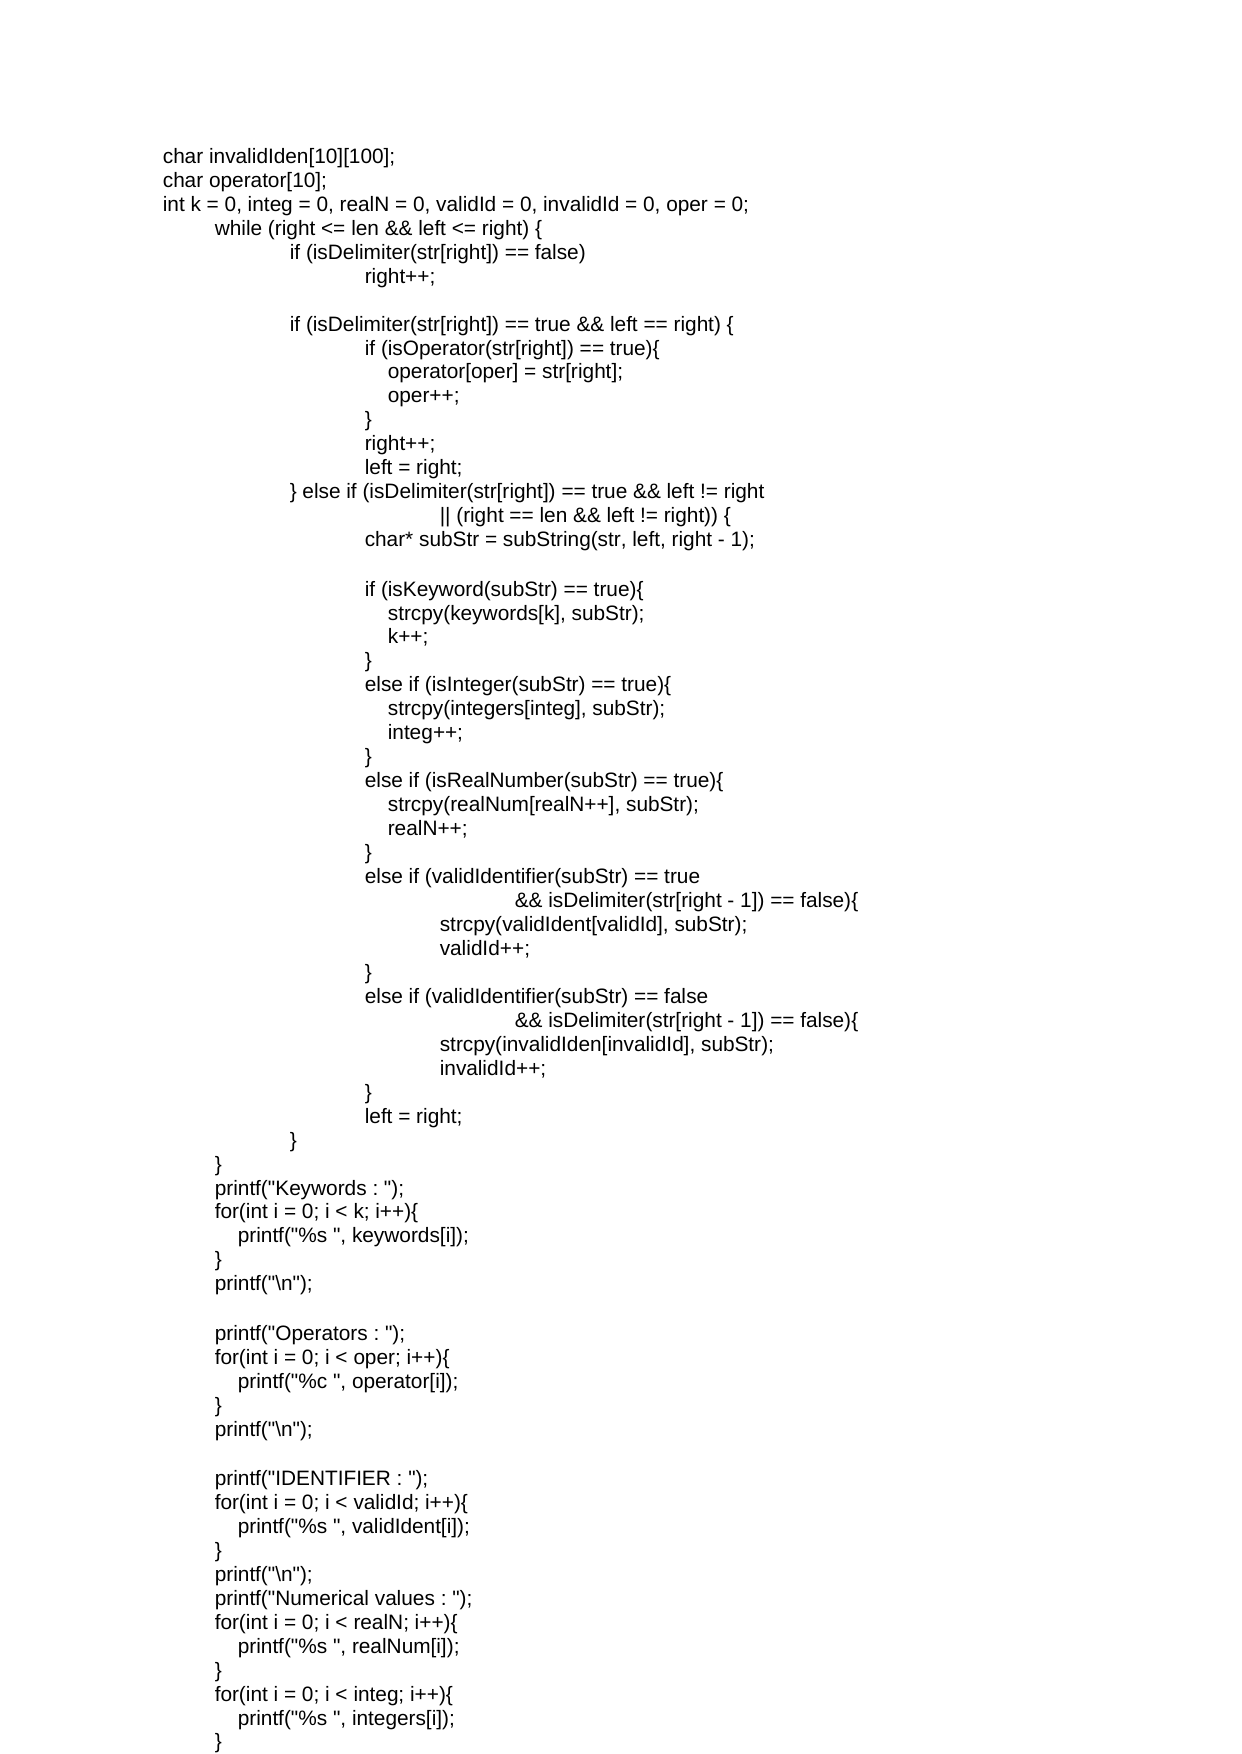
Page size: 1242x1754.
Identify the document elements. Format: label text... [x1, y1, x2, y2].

text printf("IDENTIFIER : "); [139, 1466, 1092, 1490]
text } [139, 960, 1092, 984]
text } [139, 840, 1092, 864]
text operator[oper] = str[right]; [139, 359, 1092, 383]
text oper++; [139, 383, 1092, 407]
text && isDelimiter(str[right - 1]) == false){ [139, 1008, 1092, 1032]
text strcpy(integers[integ], subStr); [139, 696, 1092, 720]
text if (isDelimiter(str[right]) == true && left == right) { [139, 311, 1092, 335]
text } [139, 648, 1092, 672]
text left = right; [139, 1103, 1092, 1127]
text for(int i = 0; i < oper; i++){ [139, 1344, 1092, 1368]
text } [139, 407, 1092, 431]
text } [139, 1151, 1092, 1175]
text realN++; [139, 816, 1092, 840]
text } [139, 1538, 1092, 1562]
text left = right; [139, 455, 1092, 479]
text for(int i = 0; i < realN; i++){ [139, 1609, 1092, 1633]
text } else if (isDelimiter(str[right]) == true && left != right [139, 479, 1092, 503]
text } [139, 1247, 1092, 1271]
text char invalidIden[10][100]; [139, 144, 1092, 168]
text if (isOperator(str[right]) == true){ [139, 335, 1092, 359]
text && isDelimiter(str[right - 1]) == false){ [139, 888, 1092, 912]
text if (isKeyword(subStr) == true){ [139, 576, 1092, 600]
text invalidId++; [139, 1056, 1092, 1079]
text else if (isInteger(subStr) == true){ [139, 672, 1092, 696]
text printf("Operators : "); [139, 1321, 1092, 1344]
text for(int i = 0; i < validId; i++){ [139, 1490, 1092, 1514]
text if (isDelimiter(str[right]) == false) [139, 239, 1092, 263]
text int k = 0, integ = 0, realN = 0, validId = 0, invalidId = 0, oper = 0; [139, 192, 1092, 216]
text printf("Keywords : "); [139, 1175, 1092, 1199]
text printf("\n"); [139, 1416, 1092, 1440]
text char operator[10]; [139, 168, 1092, 192]
text printf("%s ", realNum[i]); [139, 1633, 1092, 1657]
text for(int i = 0; i < integ; i++){ [139, 1681, 1092, 1705]
text strcpy(realNum[realN++], subStr); [139, 792, 1092, 816]
text } [139, 744, 1092, 768]
text for(int i = 0; i < k; i++){ [139, 1199, 1092, 1223]
text strcpy(validIdent[validId], subStr); [139, 912, 1092, 936]
text while (right <= len && left <= right) { [139, 216, 1092, 239]
text } [139, 1392, 1092, 1416]
text strcpy(keywords[k], subStr); [139, 600, 1092, 624]
text char* subStr = subString(str, left, right - 1); [139, 527, 1092, 551]
text } [139, 1729, 1092, 1753]
text else if (validIdentifier(subStr) == false [139, 984, 1092, 1008]
text printf("%s ", integers[i]); [139, 1705, 1092, 1729]
text right++; [139, 431, 1092, 455]
text right++; [139, 263, 1092, 287]
text else if (isRealNumber(subStr) == true){ [139, 768, 1092, 792]
text printf("Numerical values : "); [139, 1586, 1092, 1609]
text } [139, 1127, 1092, 1151]
text } [139, 1079, 1092, 1103]
text printf("%c ", operator[i]); [139, 1368, 1092, 1392]
text printf("%s ", keywords[i]); [139, 1223, 1092, 1247]
text } [139, 1657, 1092, 1681]
text printf("\n"); [139, 1271, 1092, 1295]
text else if (validIdentifier(subStr) == true [139, 864, 1092, 888]
text integ++; [139, 720, 1092, 744]
text strcpy(invalidIden[invalidId], subStr); [139, 1032, 1092, 1056]
text printf("\n"); [139, 1562, 1092, 1586]
text validId++; [139, 936, 1092, 960]
text k++; [139, 624, 1092, 648]
text printf("%s ", validIdent[i]); [139, 1514, 1092, 1538]
text || (right == len && left != right)) { [139, 503, 1092, 527]
